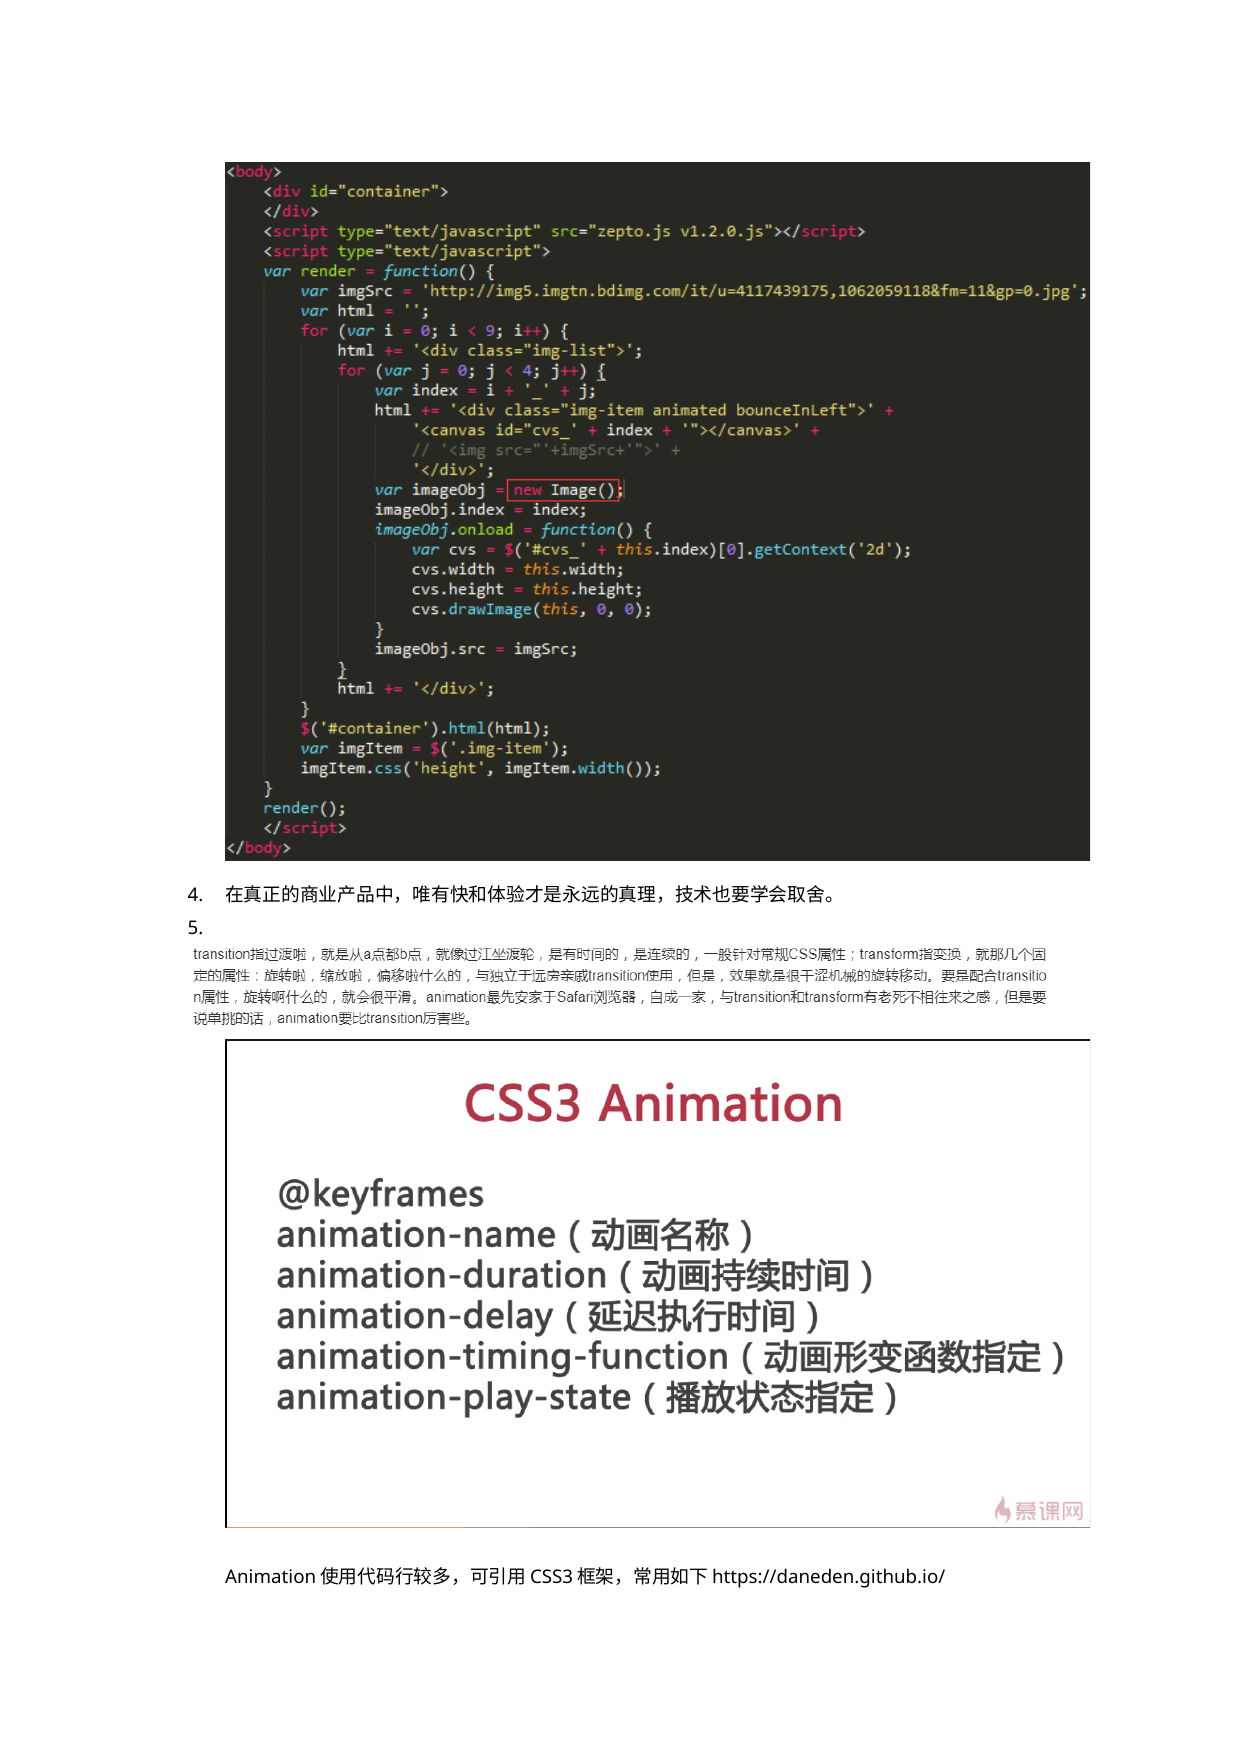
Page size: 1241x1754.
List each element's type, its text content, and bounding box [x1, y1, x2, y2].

picture [225, 1039, 1091, 1528]
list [225, 1559, 1053, 1592]
picture [187, 942, 1053, 1029]
picture [225, 162, 1091, 861]
list 在真正的商业产品中，唯有快和体验才是永远的真理，技术也要学会取舍。 [187, 877, 1053, 909]
